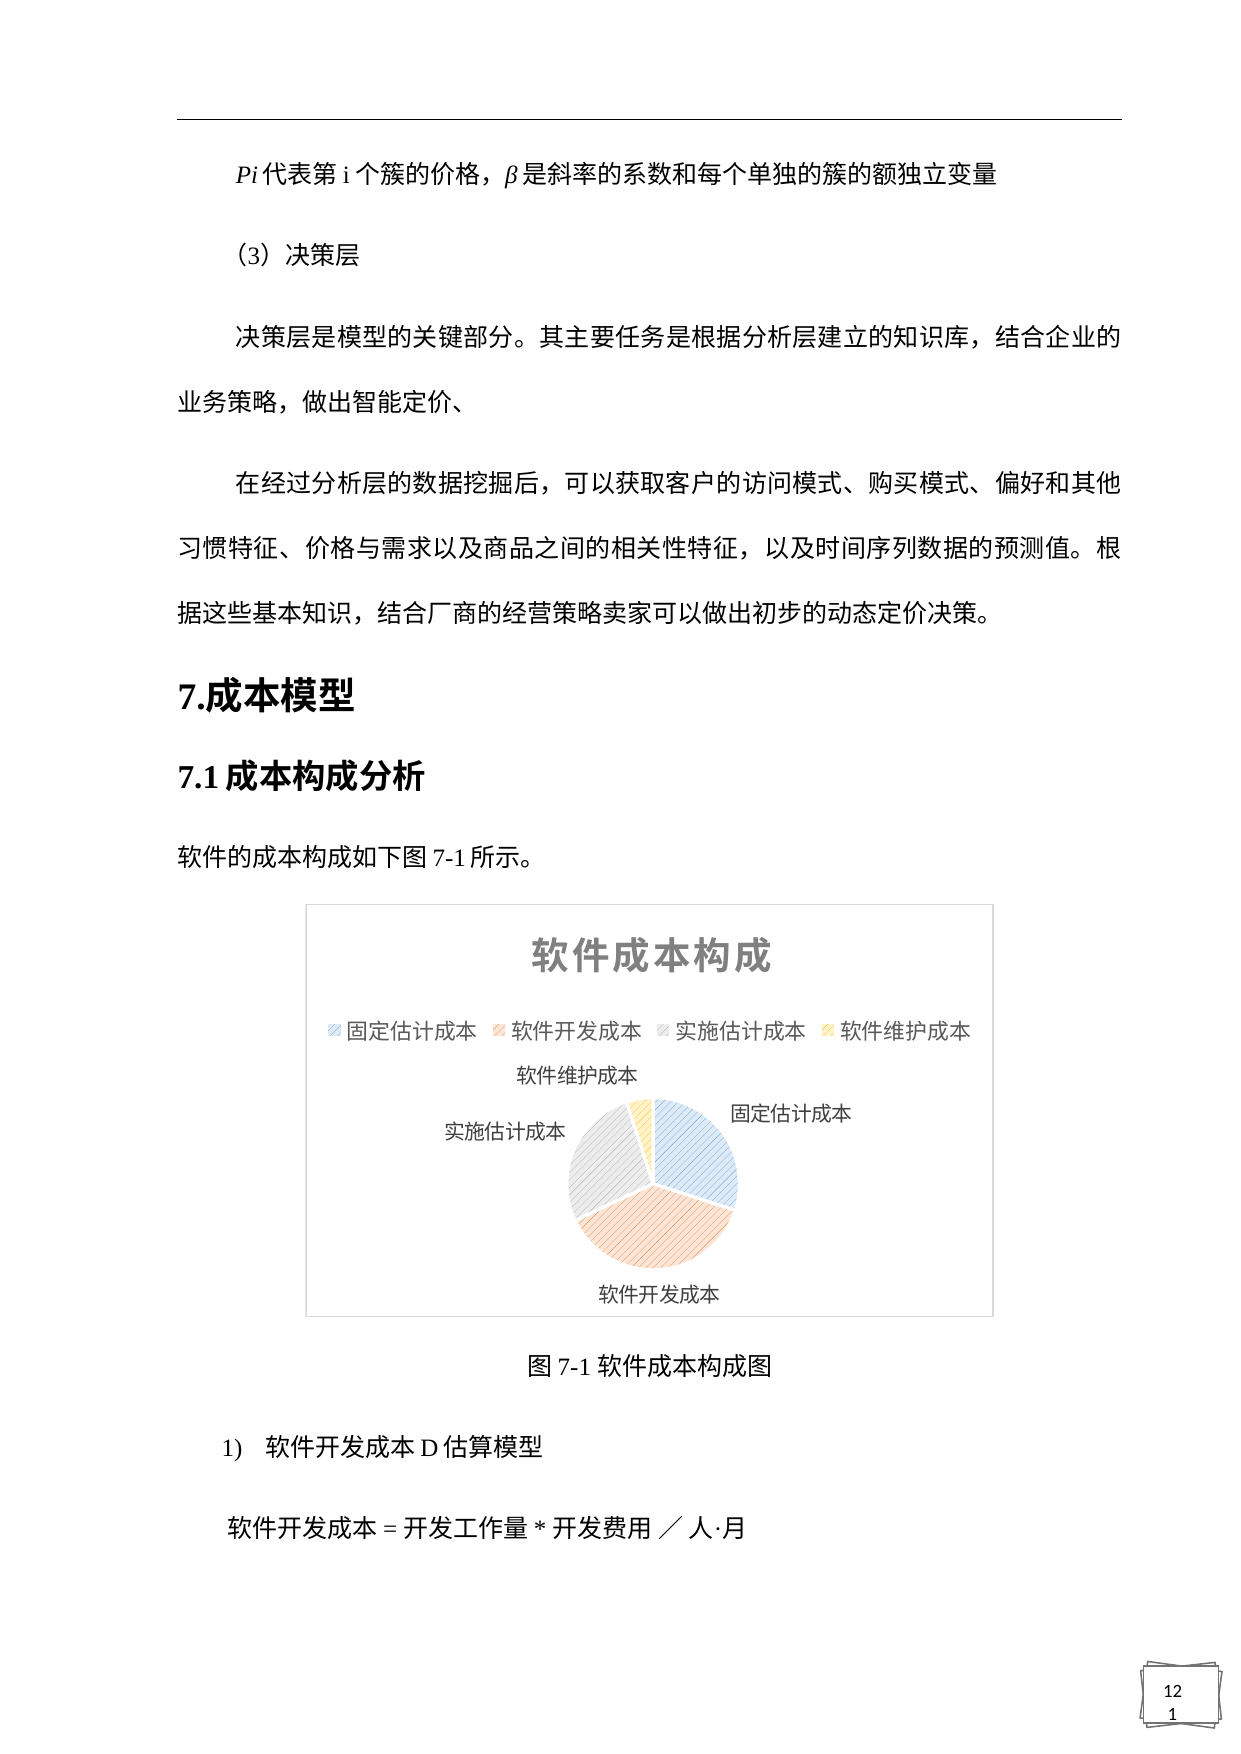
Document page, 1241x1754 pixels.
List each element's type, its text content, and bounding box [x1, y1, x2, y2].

list 软件开发成本D估算模型 [221, 1413, 1122, 1478]
text 图7-1 软件成本构成图 [177, 1332, 1122, 1397]
text Pi代表第i个簇的价格，β是斜率的系数和每个单独的簇的额独立变量 [177, 140, 1122, 205]
subtitle 7.成本模型 [177, 660, 1122, 725]
text 决策层是模型的关键部分。其主要任务是根据分析层建立的知识库，结合企业的业务策略，做出智能定价、 [177, 303, 1122, 433]
text 软件的成本构成如下图7-1所示。 [177, 823, 1122, 888]
text 软件开发成本 = 开发工作量 * 开发费用 ∕ 人·月 [177, 1494, 1122, 1559]
subtitle 7.1成本构成分析 [177, 741, 1122, 806]
list （3）决策层 [222, 221, 1122, 286]
text 在经过分析层的数据挖掘后，可以获取客户的访问模式、购买模式、偏好和其他习惯特征、价格与需求以及商品之间的相关性特征，以及时间序列数据的预测值。根据这些基本知识，结合厂商的经营策略卖家可以做出初步的动态定价决策。 [177, 449, 1122, 644]
